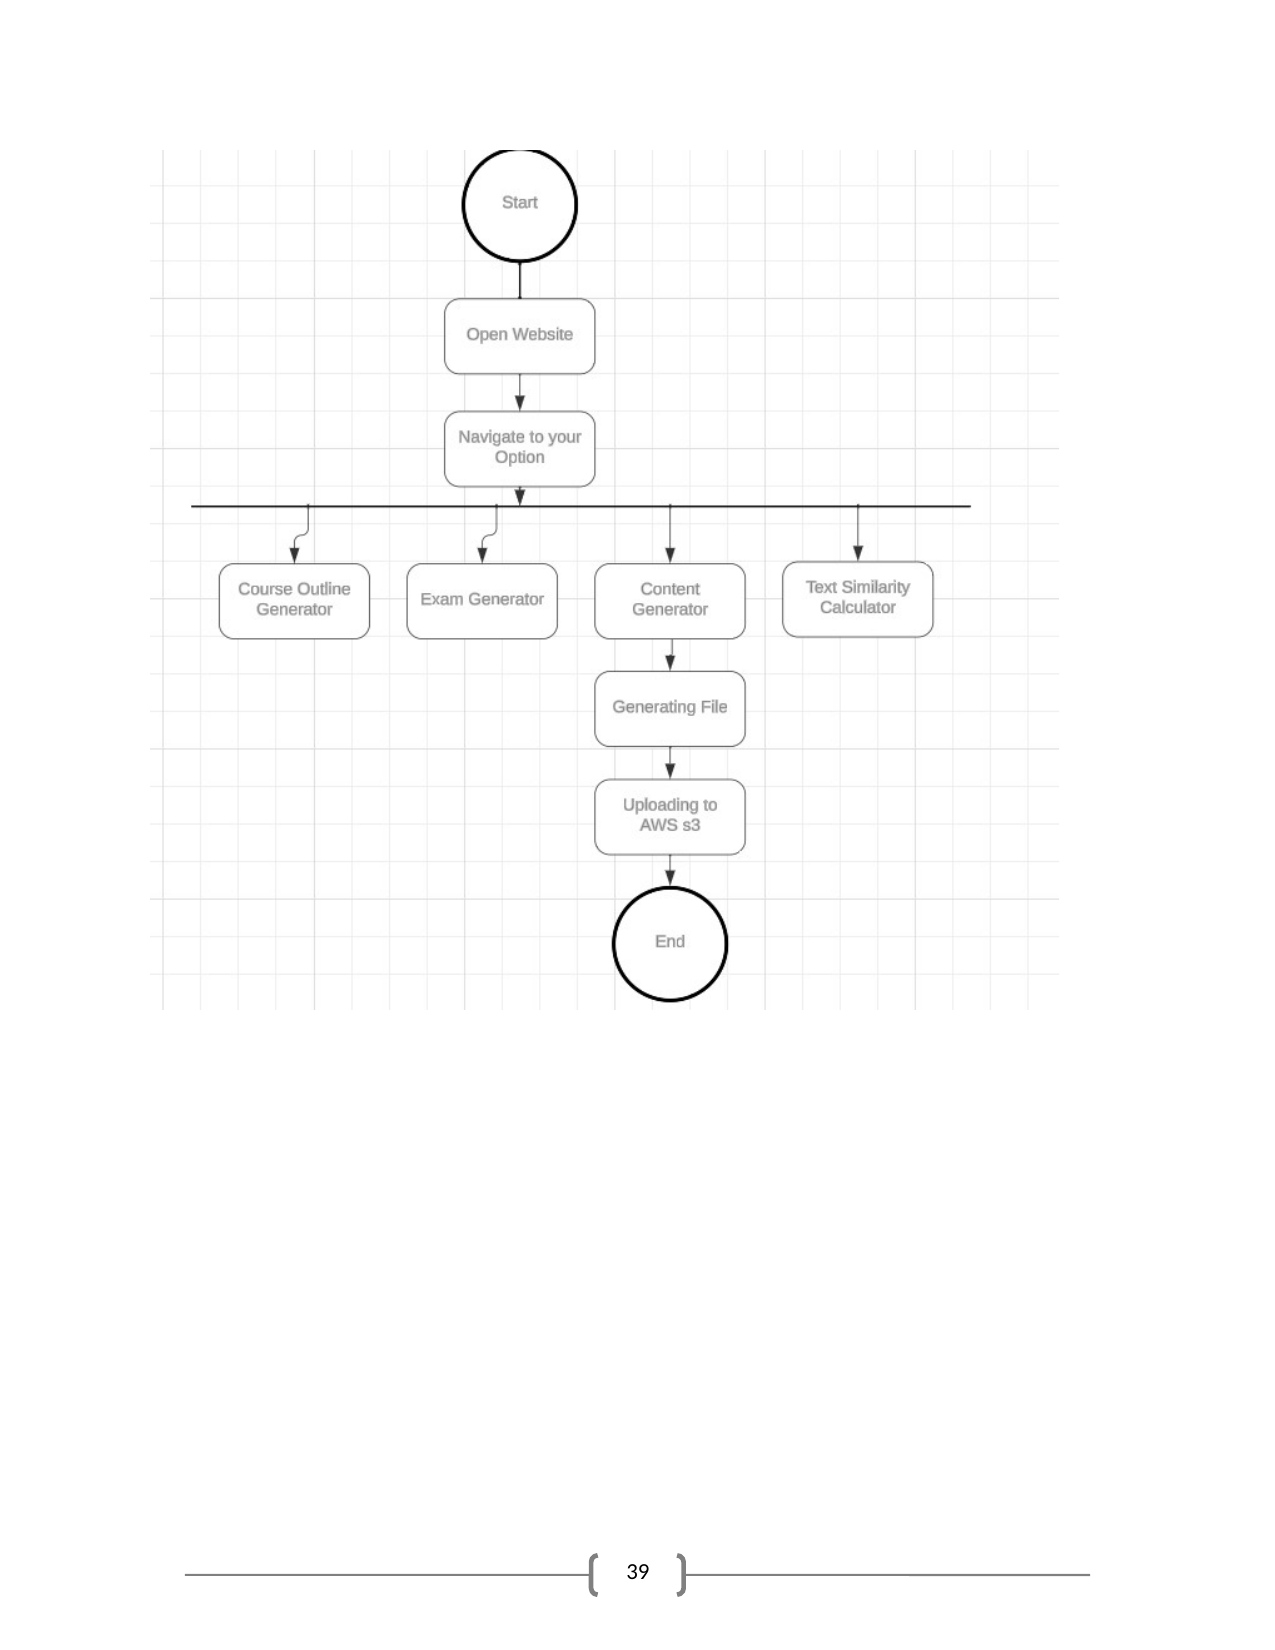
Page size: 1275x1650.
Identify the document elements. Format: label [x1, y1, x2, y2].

picture [150, 150, 1060, 1010]
